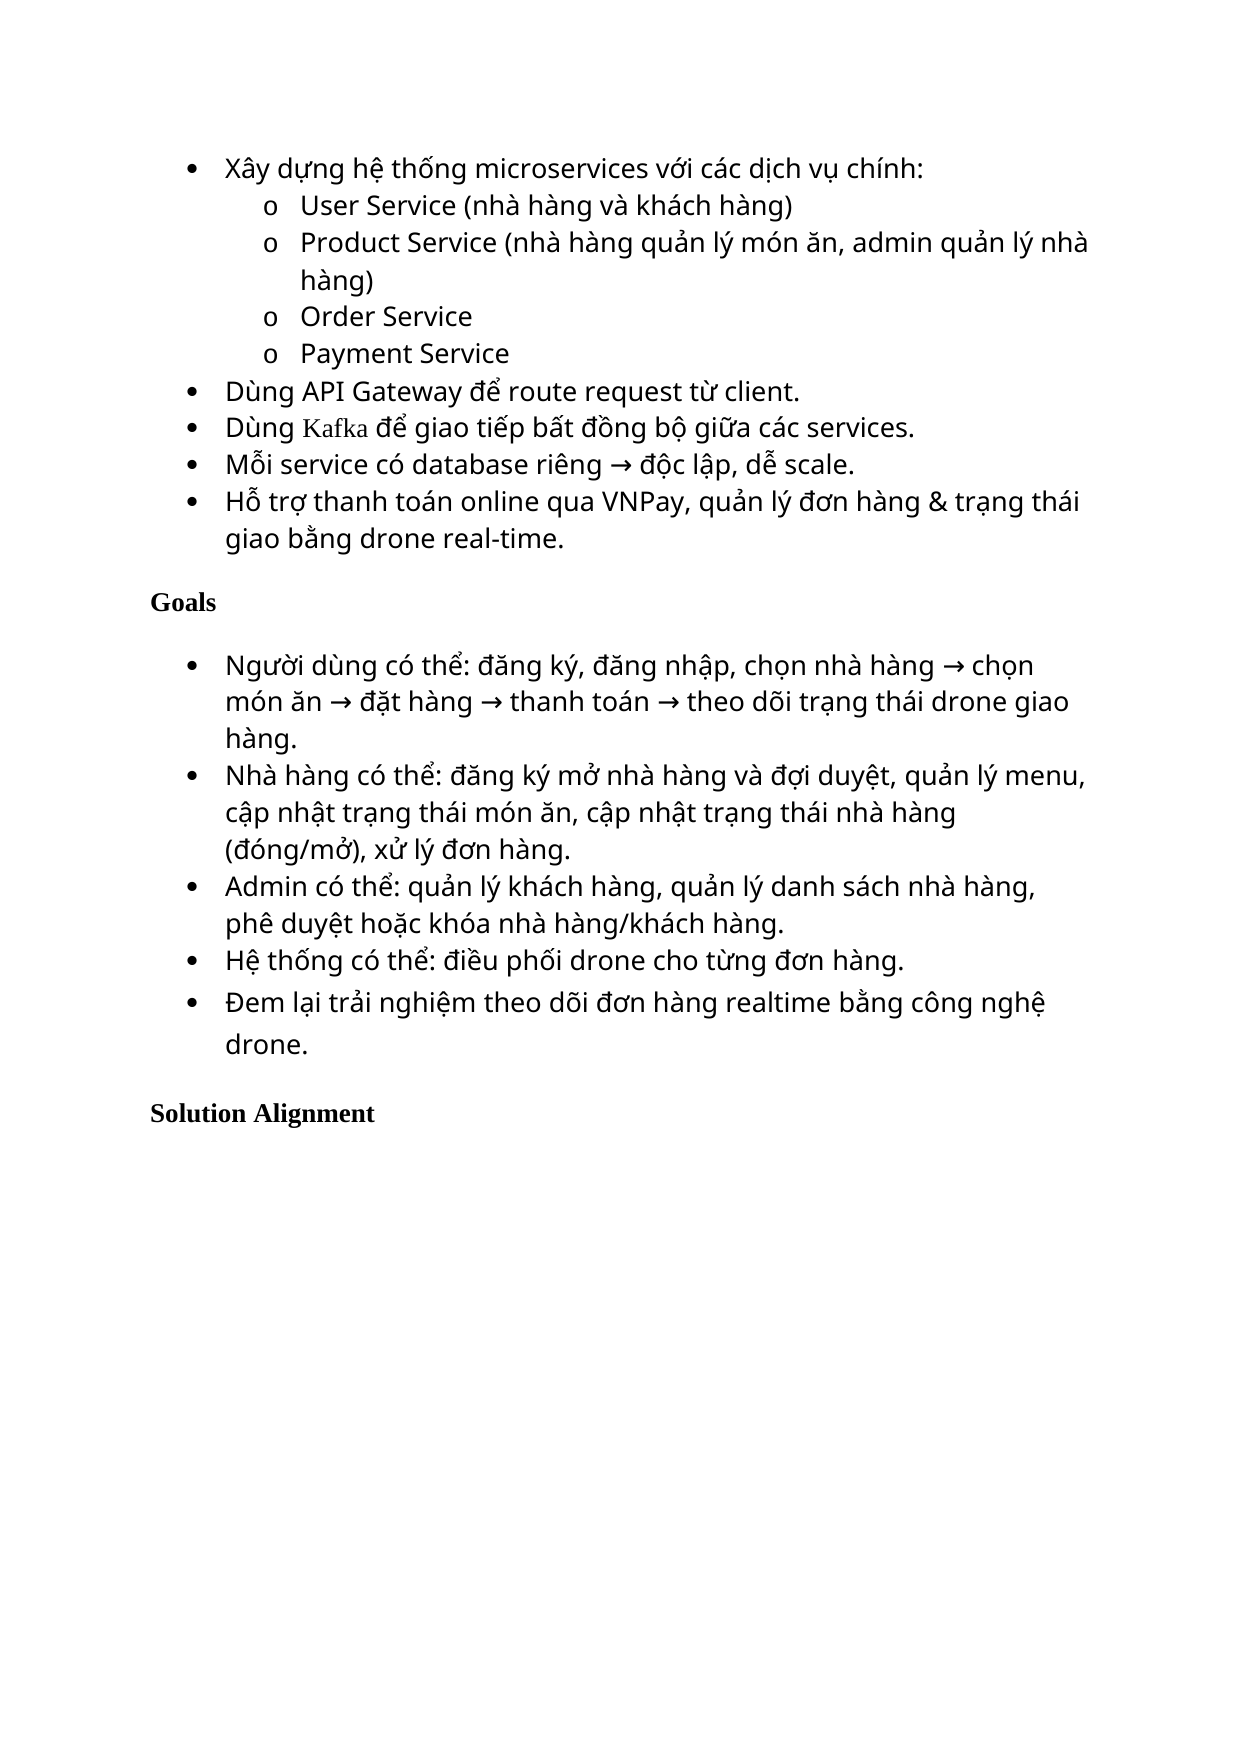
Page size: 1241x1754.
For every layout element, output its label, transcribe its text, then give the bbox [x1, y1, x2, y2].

list Payment Service [262, 335, 1090, 372]
list User Service (nhà hàng và khách hàng) [262, 187, 1090, 224]
subtitle Solution Alignment [150, 1097, 1090, 1128]
list Nhà hàng có thể: đăng ký mở nhà hàng và đợi duyệt, quản lý menu, cập nhật trạng thái món ăn, cập nhật trạng thái nhà hàng (đóng/mở), xử lý đơn hàng. [187, 757, 1090, 867]
list Admin có thể: quản lý khách hàng, quản lý danh sách nhà hàng, phê duyệt hoặc khóa nhà hàng/khách hàng. [187, 867, 1090, 941]
subtitle Goals [150, 586, 1090, 617]
list Hỗ trợ thanh toán online qua VNPay, quản lý đơn hàng & trạng thái giao bằng drone real-time. [187, 483, 1090, 556]
list Order Service [262, 298, 1090, 335]
list Product Service (nhà hàng quản lý món ăn, admin quản lý nhà hàng) [262, 224, 1090, 298]
list Dùng Kafka để giao tiếp bất đồng bộ giữa các services. [187, 409, 1090, 446]
list Hệ thống có thể: điều phối drone cho từng đơn hàng. [187, 941, 1090, 978]
list Xây dựng hệ thống microservices với các dịch vụ chính: [187, 150, 1090, 187]
list Đem lại trải nghiệm theo dõi đơn hàng realtime bằng công nghệ drone. [187, 983, 1090, 1063]
list Mỗi service có database riêng → độc lập, dễ scale. [187, 446, 1090, 483]
list Người dùng có thể: đăng ký, đăng nhập, chọn nhà hàng → chọn món ăn → đặt hàng → thanh toán → theo dõi trạng thái drone giao hàng. [187, 646, 1090, 757]
list Dùng API Gateway để route request từ client. [187, 372, 1090, 409]
